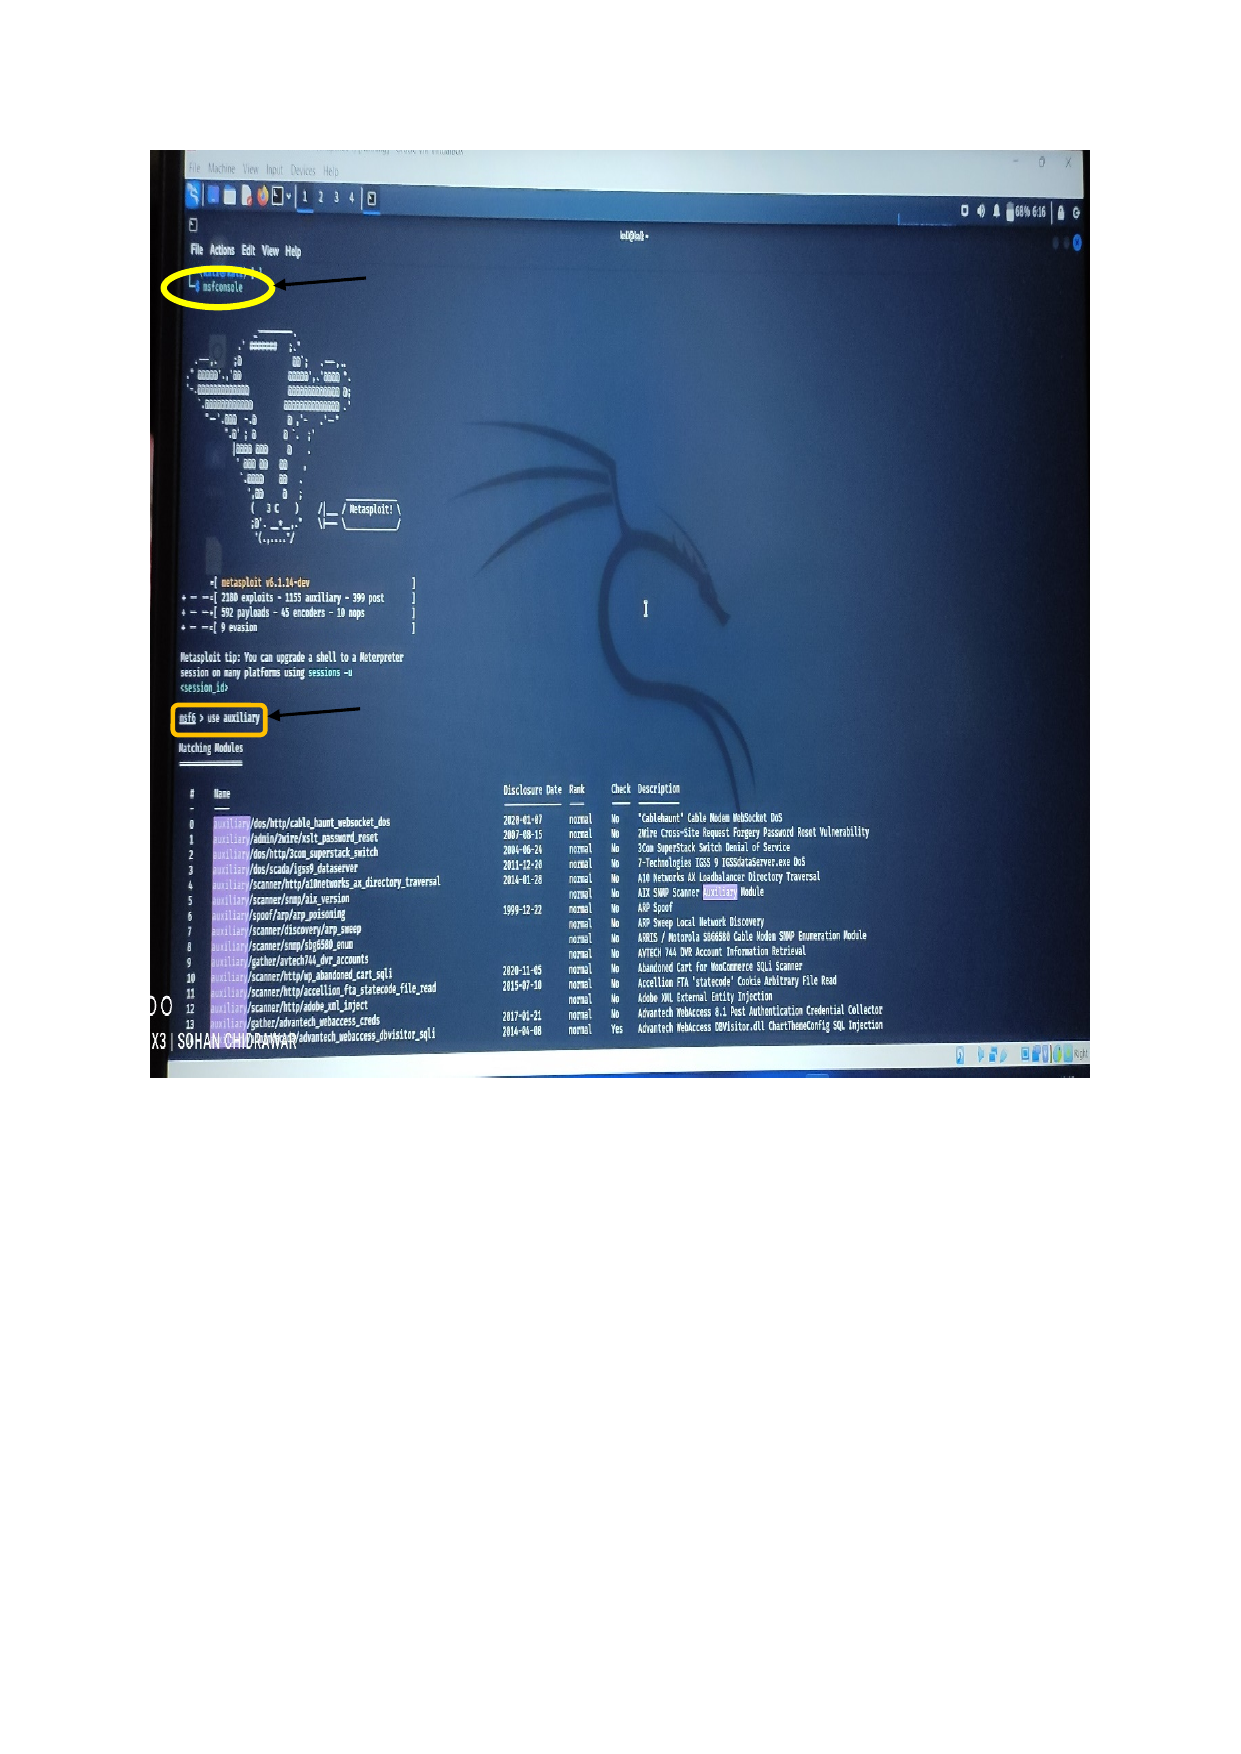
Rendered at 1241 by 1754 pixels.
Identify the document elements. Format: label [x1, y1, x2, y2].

picture [150, 150, 1090, 1078]
